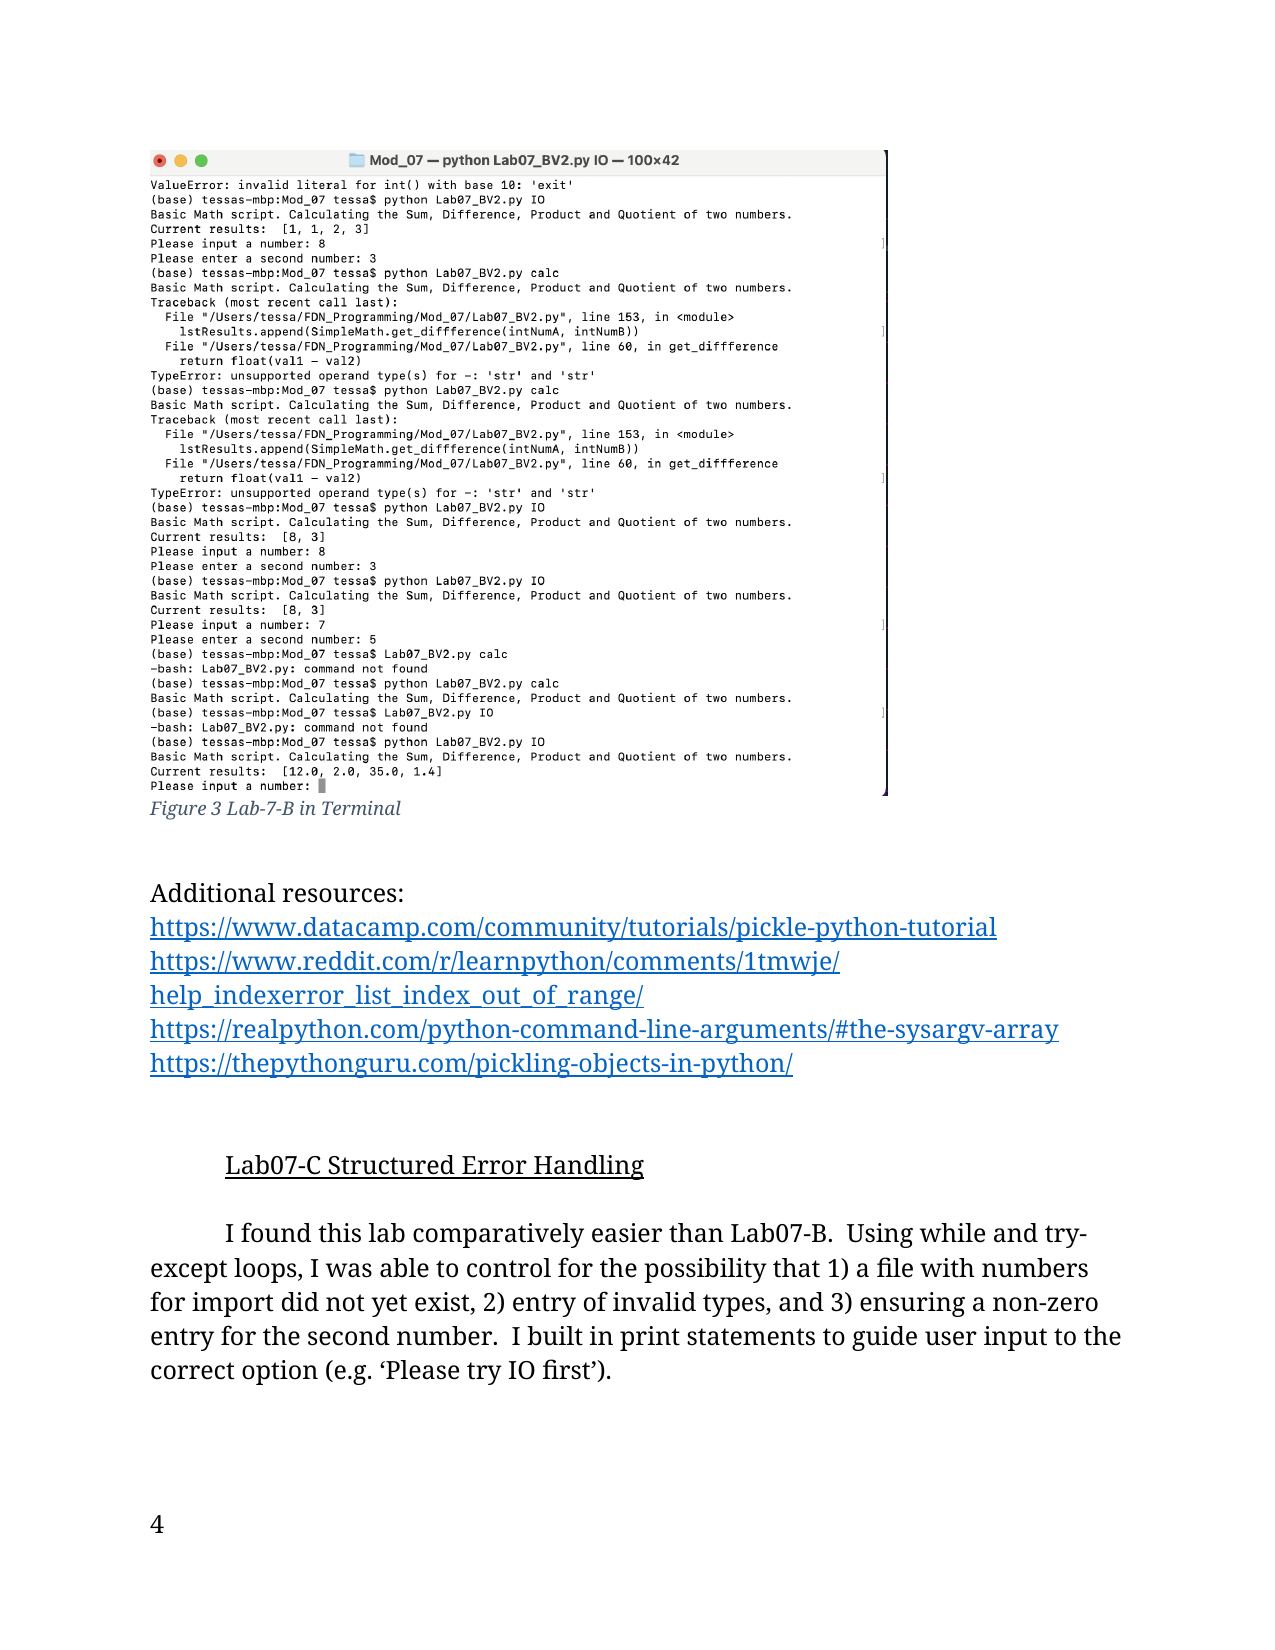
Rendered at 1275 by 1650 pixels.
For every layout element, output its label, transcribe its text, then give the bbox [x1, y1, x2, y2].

text https://thepythonguru.com/pickling-objects-in-python/ [150, 1046, 1125, 1080]
text https://realpython.com/python-command-line-arguments/#the-sysargv-array [150, 1012, 1125, 1046]
text https://www.datacamp.com/community/tutorials/pickle-python-tutorial [150, 909, 1125, 944]
text Lab07-C Structured Error Handling [150, 1148, 1125, 1182]
text I found this lab comparatively easier than Lab07-B. Using while and try-except loops, I was able to control for the possibility that 1) a file with numbers for import did not yet exist, 2) entry of invalid types, and 3) ensuring a non-zero entry for the second number. I built in print statements to guide user input to the correct option (e.g. ‘Please try IO first’). [150, 1216, 1125, 1386]
picture [150, 150, 888, 796]
text Additional resources: [150, 876, 1125, 909]
text https://www.reddit.com/r/learnpython/comments/1tmwje/help_indexerror_list_index_out_of_range/ [150, 944, 1125, 1012]
